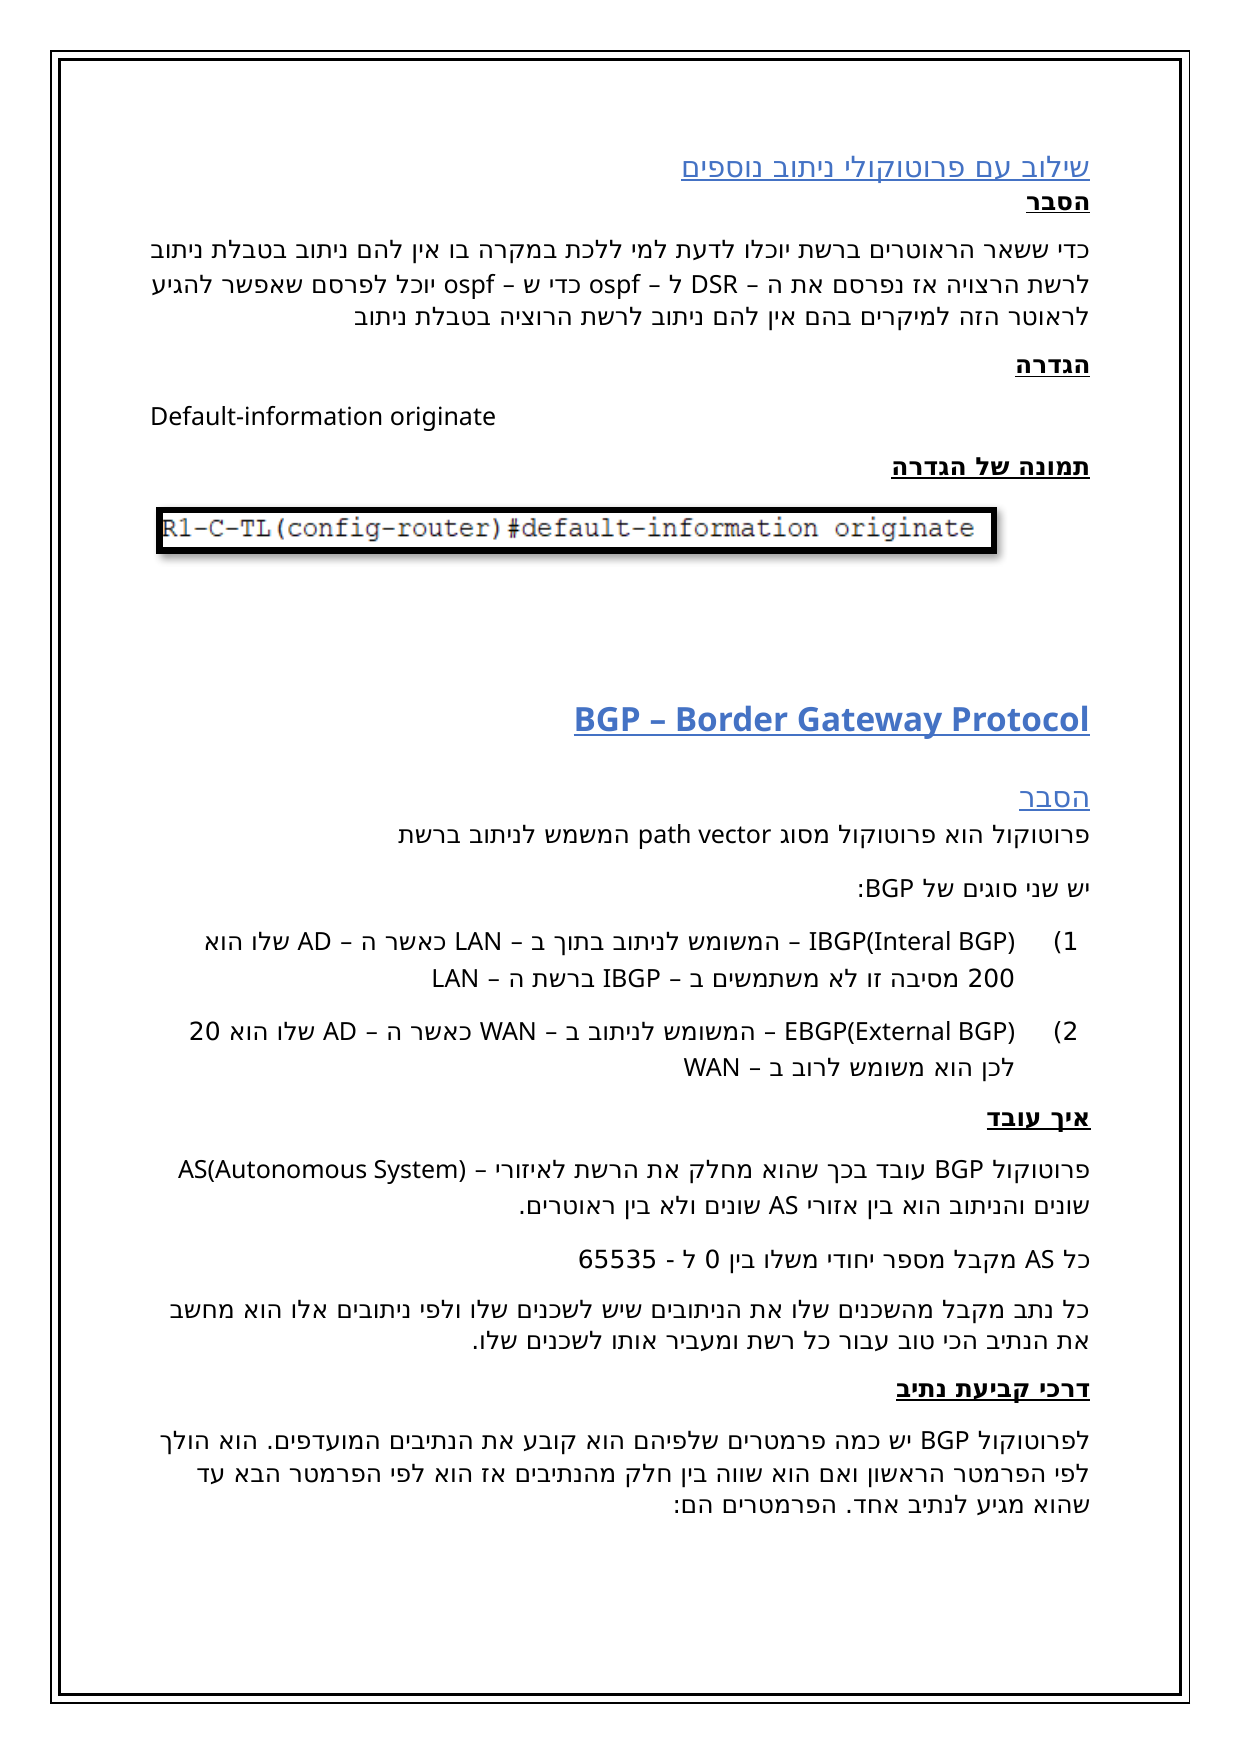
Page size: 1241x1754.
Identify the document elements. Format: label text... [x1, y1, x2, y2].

text כל נתב מקבל מהשכנים שלו את הניתובים שיש לשכנים שלו ולפי ניתובים אלו הוא מחשב את הנתיב הכי טוב עבור כל רשת ומעביר אותו לשכנים שלו. [150, 1295, 1090, 1355]
text תמונה של הגדרה [150, 452, 1090, 481]
list EBGP(External BGP) – המשומש לניתוב ב – WAN כאשר ה – AD שלו הוא 20 לכן הוא משומש לרוב ב – WAN [150, 1014, 1053, 1084]
text יש שני סוגים של BGP: [150, 870, 1090, 904]
text פרוטוקול BGP עובד בכך שהוא מחלק את הרשת לאיזורי – AS(Autonomous System) שונים והניתוב הוא בין אזורי AS שונים ולא בין ראוטרים. [150, 1152, 1090, 1222]
subtitle שילוב עם פרוטוקולי ניתוב נוספים [150, 150, 1090, 184]
text איך עובד [150, 1103, 1090, 1133]
subtitle הסבר [150, 780, 1090, 814]
list IBGP(Interal BGP) – המשומש לניתוב בתוך ב – LAN כאשר ה – AD שלו הוא 200 מסיבה זו לא משתמשים ב – IBGP ברשת ה – LAN [150, 924, 1053, 994]
text הסבר [150, 187, 1090, 216]
text Default-information originate [150, 399, 1090, 433]
text כדי ששאר הראוטרים ברשת יוכלו לדעת למי ללכת במקרה בו אין להם ניתוב בטבלת ניתוב לרשת הרצויה אז נפרסם את ה – DSR ל – ospf כדי ש – ospf יוכל לפרסם שאפשר להגיע לראוטר הזה למיקרים בהם אין להם ניתוב לרשת הרוציה בטבלת ניתוב [150, 235, 1090, 332]
text הגדרה [150, 351, 1090, 380]
text לפרוטוקול BGP יש כמה פרמטרים שלפיהם הוא קובע את הנתיבים המועדפים. הוא הולך לפי הפרמטר הראשון ואם הוא שווה בין חלק מהנתיבים אז הוא לפי הפרמטר הבא עד שהוא מגיע לנתיב אחד. הפרמטרים הם: [150, 1422, 1090, 1519]
text פרוטוקול הוא פרוטוקול מסוג path vector המשמש לניתוב ברשת [150, 817, 1090, 851]
picture [163, 513, 991, 547]
text דרכי קביעת נתיב [150, 1374, 1090, 1403]
text כל AS מקבל מספר יחודי משלו בין 0 ל - 65535 [150, 1241, 1090, 1275]
subtitle BGP – Border Gateway Protocol [150, 696, 1090, 741]
